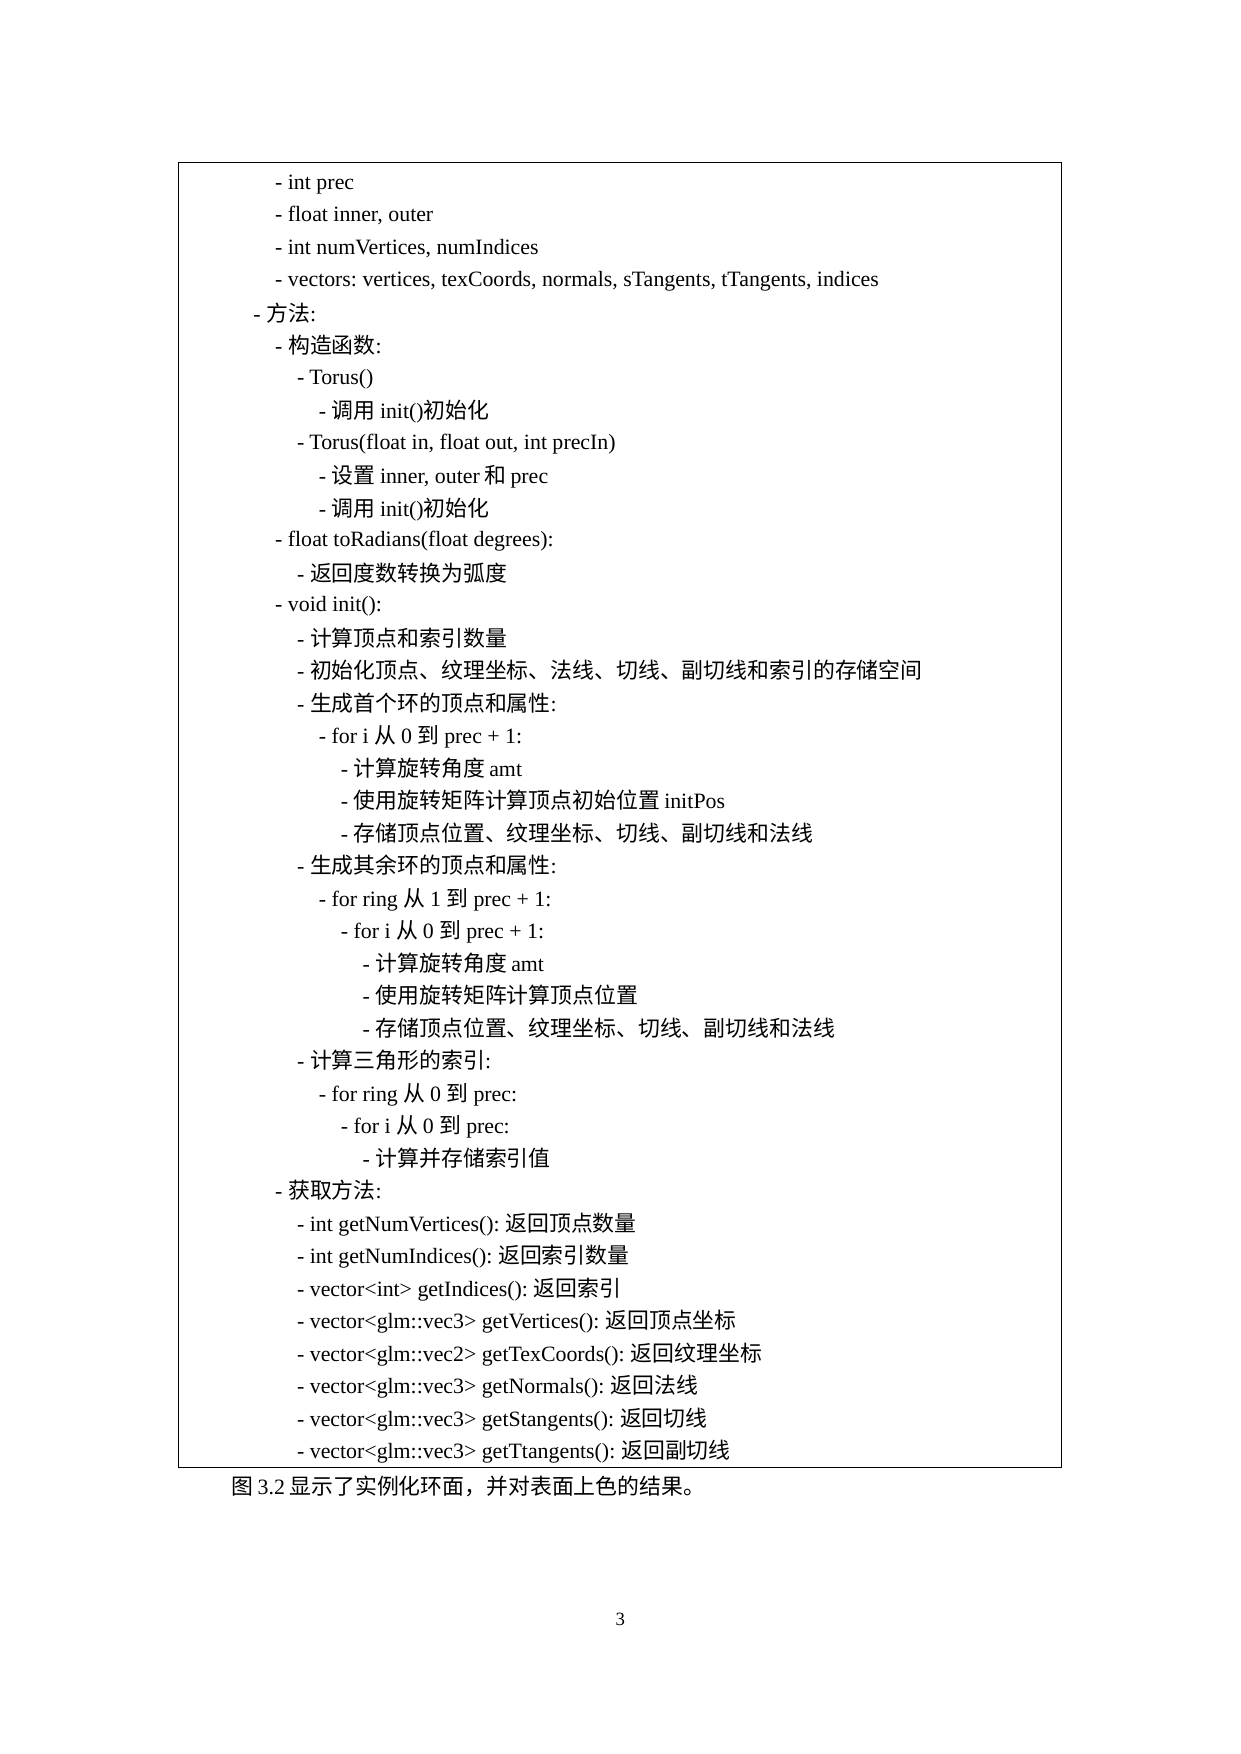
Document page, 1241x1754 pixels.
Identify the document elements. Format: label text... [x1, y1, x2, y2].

text - 使用旋转矩阵计算顶点位置 [187, 978, 1053, 1010]
text - float toRadians(float degrees): [187, 523, 1053, 555]
text - Torus(float in, float out, int precIn) [187, 425, 1053, 458]
text - vector<glm::vec2> getTexCoords(): 返回纹理坐标 [187, 1335, 1053, 1368]
text - 构造函数: [187, 328, 1053, 360]
text - int prec [179, 163, 1061, 198]
text - for ring 从 0 到 prec: [187, 1075, 1053, 1108]
text - 生成其余环的顶点和属性: [187, 848, 1053, 880]
text - 设置inner, outer和prec [187, 458, 1053, 490]
text - vector<glm::vec3> getTtangents(): 返回副切线 [179, 1429, 1061, 1467]
text - int getNumIndices(): 返回索引数量 [187, 1238, 1053, 1270]
text - for i 从 0 到 prec: [187, 1108, 1053, 1140]
text - 计算三角形的索引: [187, 1043, 1053, 1075]
text - 计算旋转角度amt [187, 750, 1053, 783]
text - for ring 从 1 到 prec + 1: [187, 880, 1053, 913]
text - 获取方法: [187, 1173, 1053, 1205]
text - 生成首个环的顶点和属性: [187, 685, 1053, 718]
text - int getNumVertices(): 返回顶点数量 [187, 1205, 1053, 1238]
text - vectors: vertices, texCoords, normals, sTangents, tTangents, indices [187, 263, 1053, 295]
text - 存储顶点位置、纹理坐标、切线、副切线和法线 [187, 815, 1053, 848]
text - vector<glm::vec3> getVertices(): 返回顶点坐标 [187, 1303, 1053, 1335]
text - float inner, outer [187, 198, 1053, 230]
text - 计算旋转角度amt [187, 945, 1053, 978]
text - 调用init()初始化 [187, 393, 1053, 425]
text - void init(): [187, 588, 1053, 620]
text - for i 从 0 到 prec + 1: [187, 913, 1053, 945]
text - 计算并存储索引值 [187, 1140, 1053, 1173]
text - vector<int> getIndices(): 返回索引 [187, 1270, 1053, 1303]
text - 返回度数转换为弧度 [187, 555, 1053, 588]
text - 使用旋转矩阵计算顶点初始位置initPos [187, 783, 1053, 815]
text - for i 从 0 到 prec + 1: [187, 718, 1053, 750]
text - 调用init()初始化 [187, 490, 1053, 523]
text - Torus() [187, 360, 1053, 393]
text 图3.2显示了实例化环面，并对表面上色的结果。 [187, 1468, 1053, 1501]
text - vector<glm::vec3> getStangents(): 返回切线 [187, 1400, 1053, 1429]
text - vector<glm::vec3> getNormals(): 返回法线 [187, 1368, 1053, 1400]
text - 存储顶点位置、纹理坐标、切线、副切线和法线 [187, 1010, 1053, 1043]
text - 方法: [187, 295, 1053, 328]
text - int numVertices, numIndices [187, 230, 1053, 263]
text - 计算顶点和索引数量 [187, 620, 1053, 653]
text - 初始化顶点、纹理坐标、法线、切线、副切线和索引的存储空间 [187, 653, 1053, 685]
